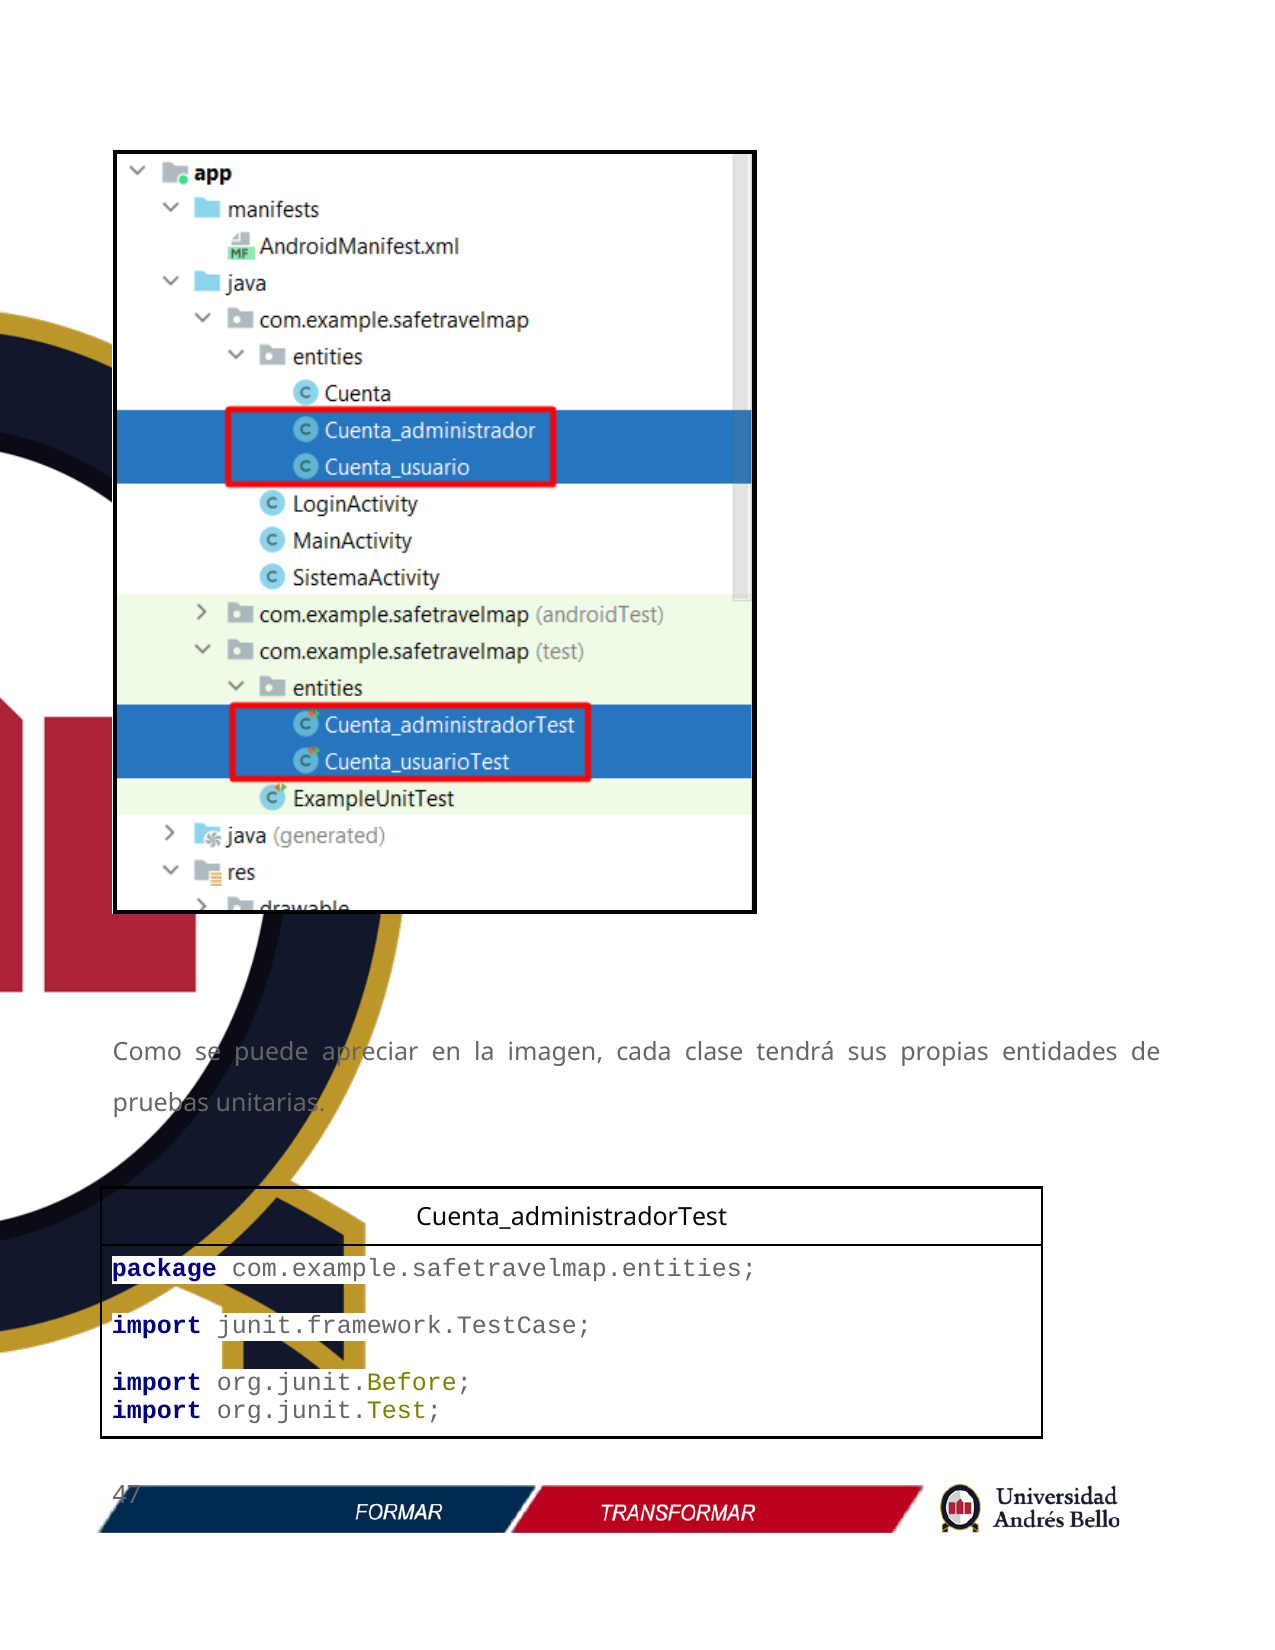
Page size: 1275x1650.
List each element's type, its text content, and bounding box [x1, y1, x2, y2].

picture [97, 1483, 1120, 1533]
table_header Cuenta_administradorTest [102, 1189, 1041, 1243]
text Como se puede apreciar en la imagen, cada clase tendrá sus propias entidades de pruebas unitarias. [112, 1033, 1162, 1118]
picture [117, 154, 752, 910]
picture [0, 299, 422, 1423]
